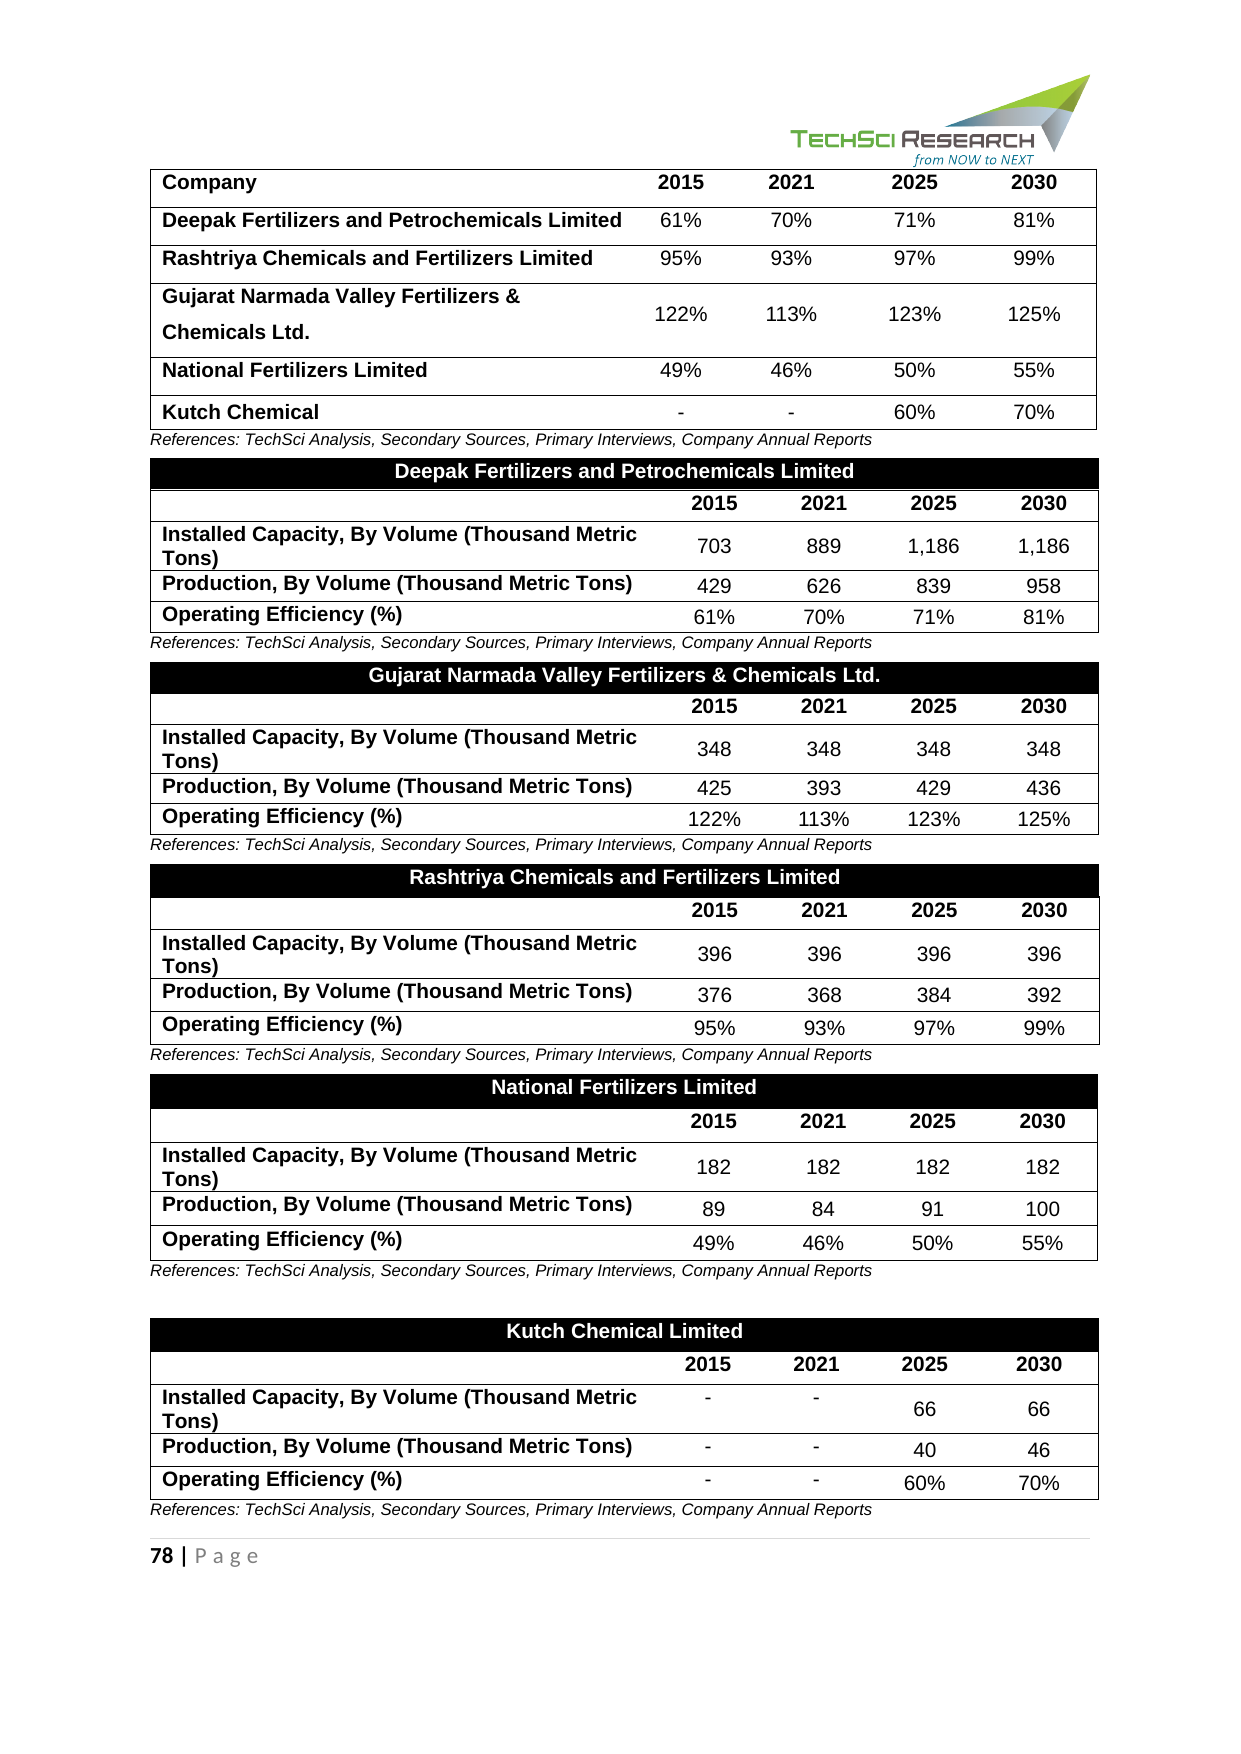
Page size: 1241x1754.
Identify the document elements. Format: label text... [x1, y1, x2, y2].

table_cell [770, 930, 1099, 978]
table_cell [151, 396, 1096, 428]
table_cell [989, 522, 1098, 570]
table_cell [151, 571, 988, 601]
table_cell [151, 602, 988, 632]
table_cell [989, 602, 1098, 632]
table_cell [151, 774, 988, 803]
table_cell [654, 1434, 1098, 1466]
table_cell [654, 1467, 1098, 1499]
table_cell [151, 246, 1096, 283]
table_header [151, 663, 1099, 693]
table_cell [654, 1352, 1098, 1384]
text References: TechSci Analysis, Secondary Sources, Primary Interviews, Company Annual Reports [150, 430, 1090, 449]
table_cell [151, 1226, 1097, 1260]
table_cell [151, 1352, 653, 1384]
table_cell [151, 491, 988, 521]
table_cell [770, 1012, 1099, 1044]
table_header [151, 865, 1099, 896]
text References: TechSci Analysis, Secondary Sources, Primary Interviews, Company Annual Reports [150, 633, 1090, 652]
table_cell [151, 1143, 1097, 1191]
text References: TechSci Analysis, Secondary Sources, Primary Interviews, Company Annual Reports [150, 1261, 1090, 1280]
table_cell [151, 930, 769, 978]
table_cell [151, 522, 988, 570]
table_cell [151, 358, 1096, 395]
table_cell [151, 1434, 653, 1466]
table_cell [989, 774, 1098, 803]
picture [788, 73, 1091, 169]
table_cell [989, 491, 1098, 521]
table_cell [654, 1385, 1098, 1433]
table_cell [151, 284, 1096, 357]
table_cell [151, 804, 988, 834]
text References: TechSci Analysis, Secondary Sources, Primary Interviews, Company Annual Reports [150, 1045, 1090, 1064]
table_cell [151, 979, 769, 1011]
text References: TechSci Analysis, Secondary Sources, Primary Interviews, Company Annual Reports [150, 1500, 1090, 1519]
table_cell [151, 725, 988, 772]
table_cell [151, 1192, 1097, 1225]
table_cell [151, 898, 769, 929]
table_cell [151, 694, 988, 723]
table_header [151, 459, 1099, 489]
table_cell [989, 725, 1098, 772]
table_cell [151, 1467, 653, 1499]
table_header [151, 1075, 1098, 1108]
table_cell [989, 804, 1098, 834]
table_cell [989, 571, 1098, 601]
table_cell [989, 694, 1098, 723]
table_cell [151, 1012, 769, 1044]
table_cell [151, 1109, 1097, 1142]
text References: TechSci Analysis, Secondary Sources, Primary Interviews, Company Annual Reports [150, 835, 1090, 854]
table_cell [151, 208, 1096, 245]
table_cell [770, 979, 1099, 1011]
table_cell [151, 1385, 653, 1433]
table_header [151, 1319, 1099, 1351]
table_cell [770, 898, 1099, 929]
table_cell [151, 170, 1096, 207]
